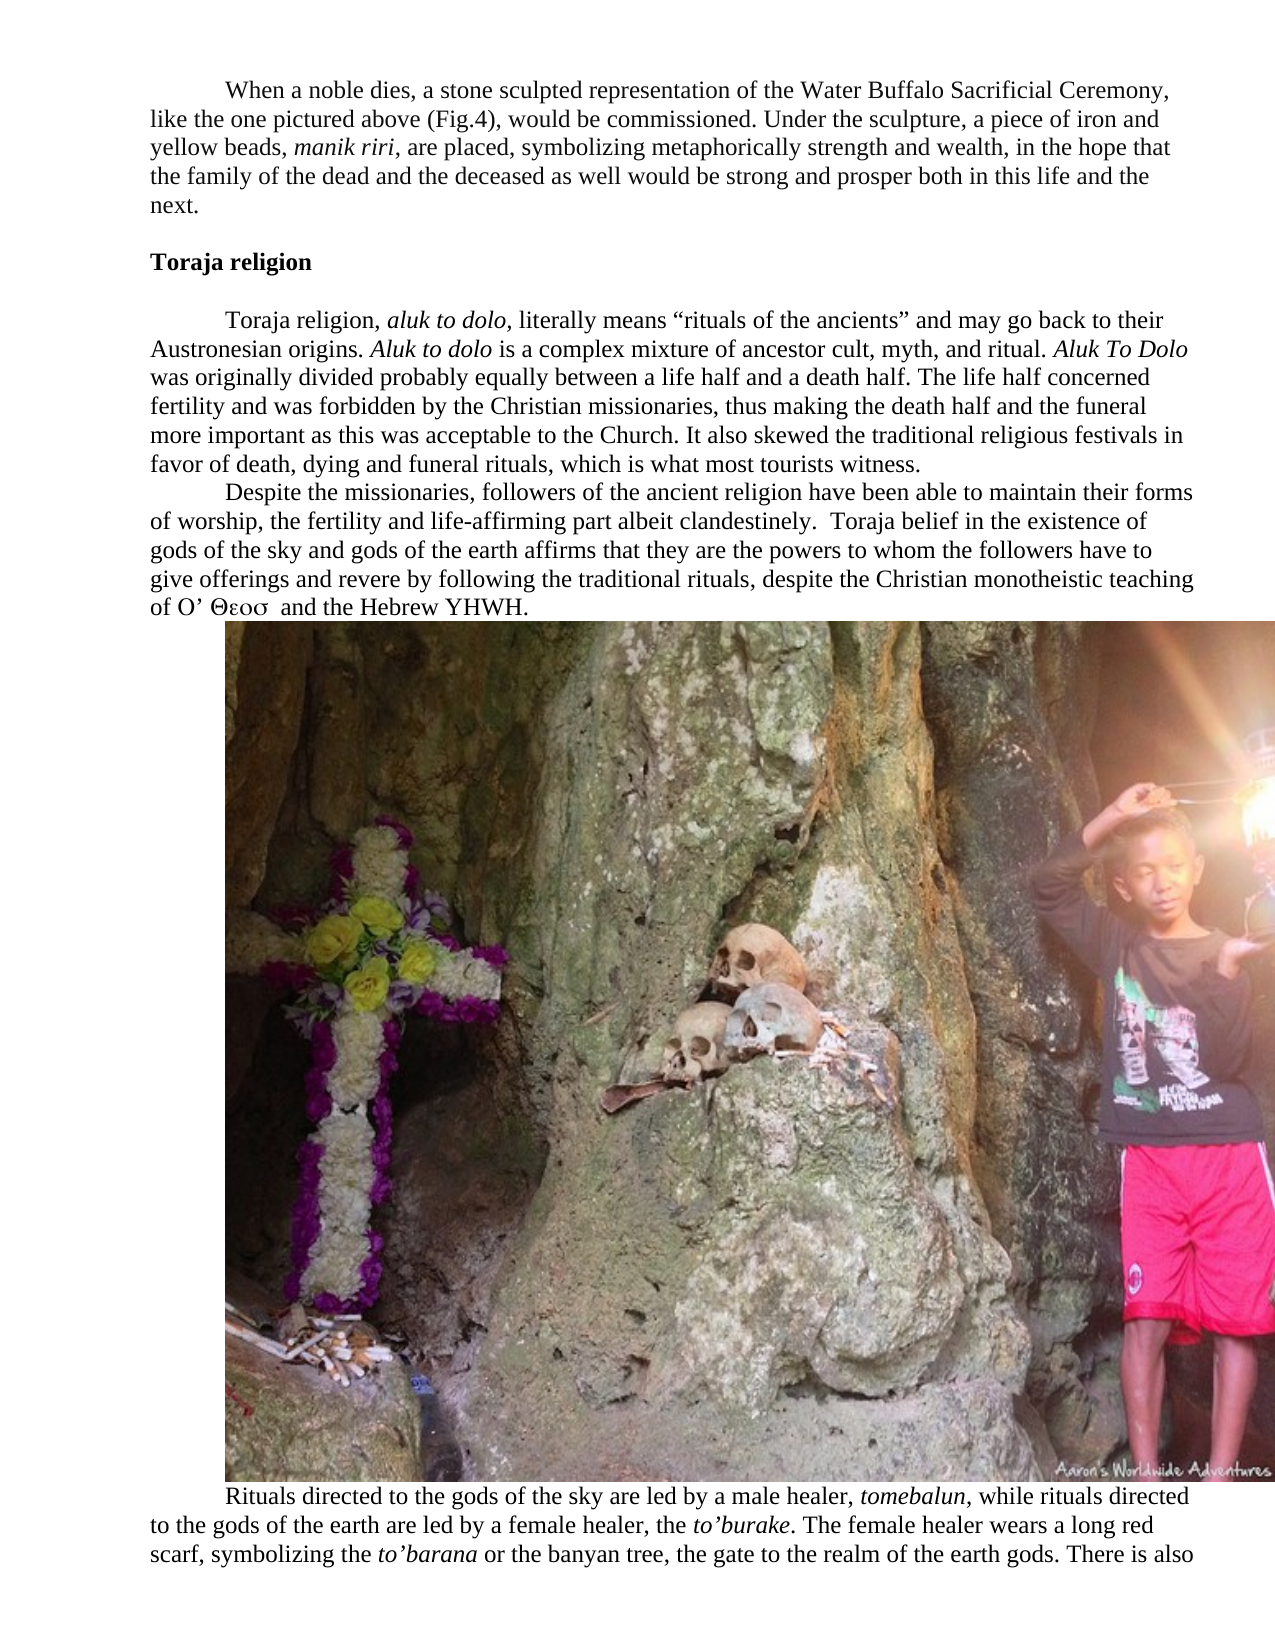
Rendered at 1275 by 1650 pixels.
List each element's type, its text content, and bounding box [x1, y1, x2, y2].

text Toraja religion [150, 247, 1200, 276]
picture [225, 621, 1275, 1482]
text Despite the missionaries, followers of the ancient religion have been able to maintain their forms of worship, the fertility and life-affirming part albeit clandestinely. Toraja belief in the existence of gods of the sky and gods of the earth affirms that they are the powers to whom the followers have to give offerings and revere by following the traditional rituals, despite the Christian monotheistic teaching of ’ and the Hebrew YHWH. [150, 477, 1200, 621]
text Toraja religion, aluk to dolo, literally means “rituals of the ancients” and may go back to their Austronesian origins. Aluk to dolo is a complex mixture of ancestor cult, myth, and ritual. Aluk To Dolo was originally divided probably equally between a life half and a death half. The life half concerned fertility and was forbidden by the Christian missionaries, thus making the death half and the funeral more important as this was acceptable to the Church. It also skewed the traditional religious festivals in favor of death, dying and funeral rituals, which is what most tourists witness. [150, 305, 1200, 477]
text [150, 1481, 1200, 1568]
text When a noble dies, a stone sculpted representation of the Water Buffalo Sacrificial Ceremony, like the one pictured above (Fig.4), would be commissioned. Under the sculpture, a piece of iron and yellow beads, manik riri, are placed, symbolizing metaphorically strength and wealth, in the hope that the family of the dead and the deceased as well would be strong and prosper both in this life and the next. [150, 75, 1200, 219]
